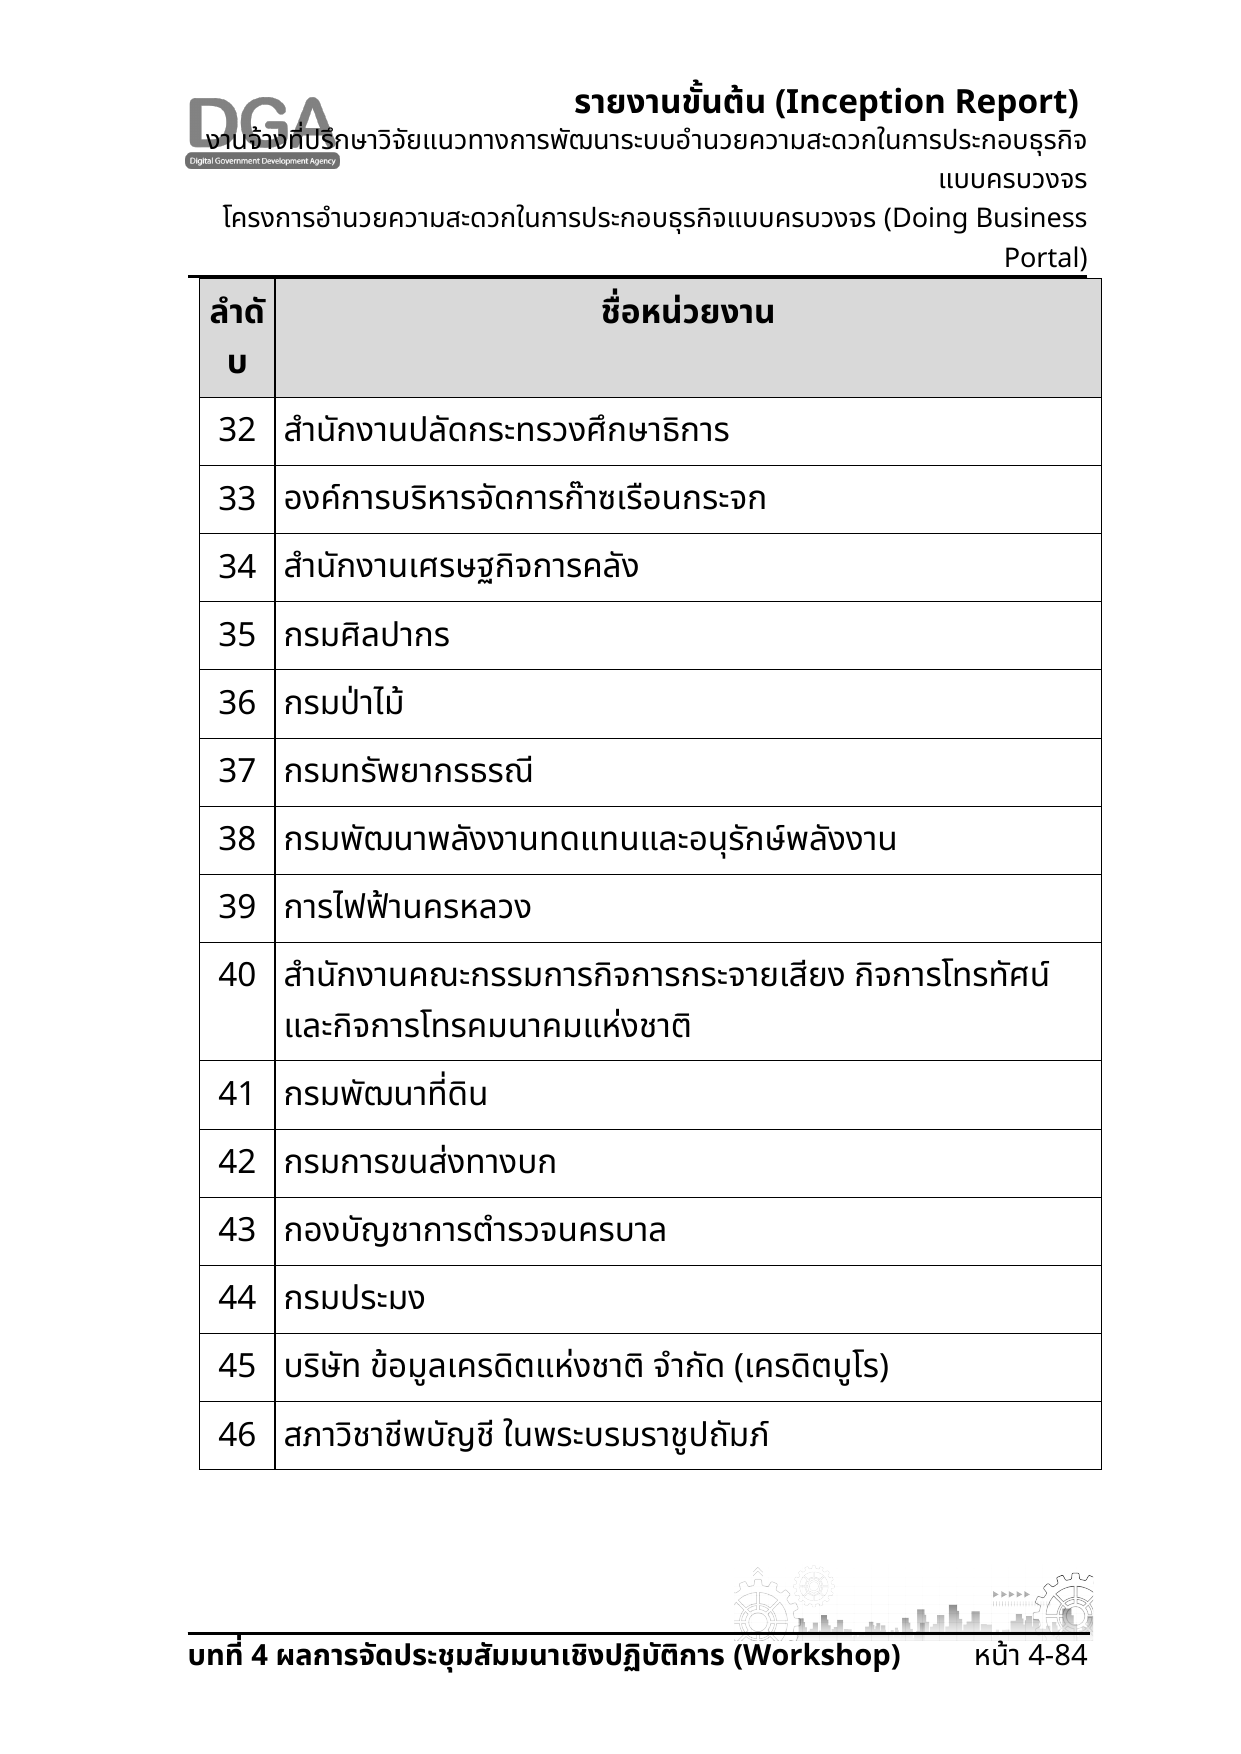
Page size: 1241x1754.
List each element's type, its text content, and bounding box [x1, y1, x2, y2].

table_cell 41 [200, 1061, 274, 1128]
table_cell 38 [200, 807, 274, 874]
table_cell กรมป่าไม้ [276, 670, 1101, 737]
picture [185, 97, 340, 169]
table_cell 39 [200, 875, 274, 942]
table_cell 43 [200, 1198, 274, 1265]
table_cell 35 [200, 602, 274, 669]
table_cell กรมศิลปากร [276, 602, 1101, 669]
table_cell กรมการขนส่งทางบก [276, 1130, 1101, 1197]
table_cell 46 [200, 1402, 274, 1469]
table_cell การไฟฟ้านครหลวง [276, 875, 1101, 942]
table_cell กรมพัฒนาที่ดิน [276, 1061, 1101, 1128]
picture [734, 1563, 1094, 1641]
table_header ลำดับ [200, 279, 274, 397]
table_cell องค์การบริหารจัดการก๊าซเรือนกระจก [276, 466, 1101, 533]
table_cell กองบัญชาการตำรวจนครบาล [276, 1198, 1101, 1265]
table_header ชื่อหน่วยงาน [276, 279, 1101, 397]
table_cell สำนักงานคณะกรรมการกิจการกระจายเสียง กิจการโทรทัศน์ และกิจการโทรคมนาคมแห่งชาติ [276, 943, 1101, 1060]
table_cell 45 [200, 1334, 274, 1401]
table_cell 44 [200, 1266, 274, 1333]
table_cell 37 [200, 739, 274, 806]
table_cell 42 [200, 1130, 274, 1197]
table_cell 33 [200, 466, 274, 533]
table_cell สภาวิชาชีพบัญชี ในพระบรมราชูปถัมภ์ [276, 1402, 1101, 1469]
table_cell กรมทรัพยากรธรณี [276, 739, 1101, 806]
table_cell 32 [200, 398, 274, 465]
table_cell 36 [200, 670, 274, 737]
table_cell บริษัท ข้อมูลเครดิตแห่งชาติ จำกัด (เครดิตบูโร) [276, 1334, 1101, 1401]
table_cell สำนักงานปลัดกระทรวงศึกษาธิการ [276, 398, 1101, 465]
table_cell สำนักงานเศรษฐกิจการคลัง [276, 534, 1101, 601]
table_cell 34 [200, 534, 274, 601]
table_cell 40 [200, 943, 274, 1060]
table_cell กรมประมง [276, 1266, 1101, 1333]
table_cell กรมพัฒนาพลังงานทดแทนและอนุรักษ์พลังงาน [276, 807, 1101, 874]
